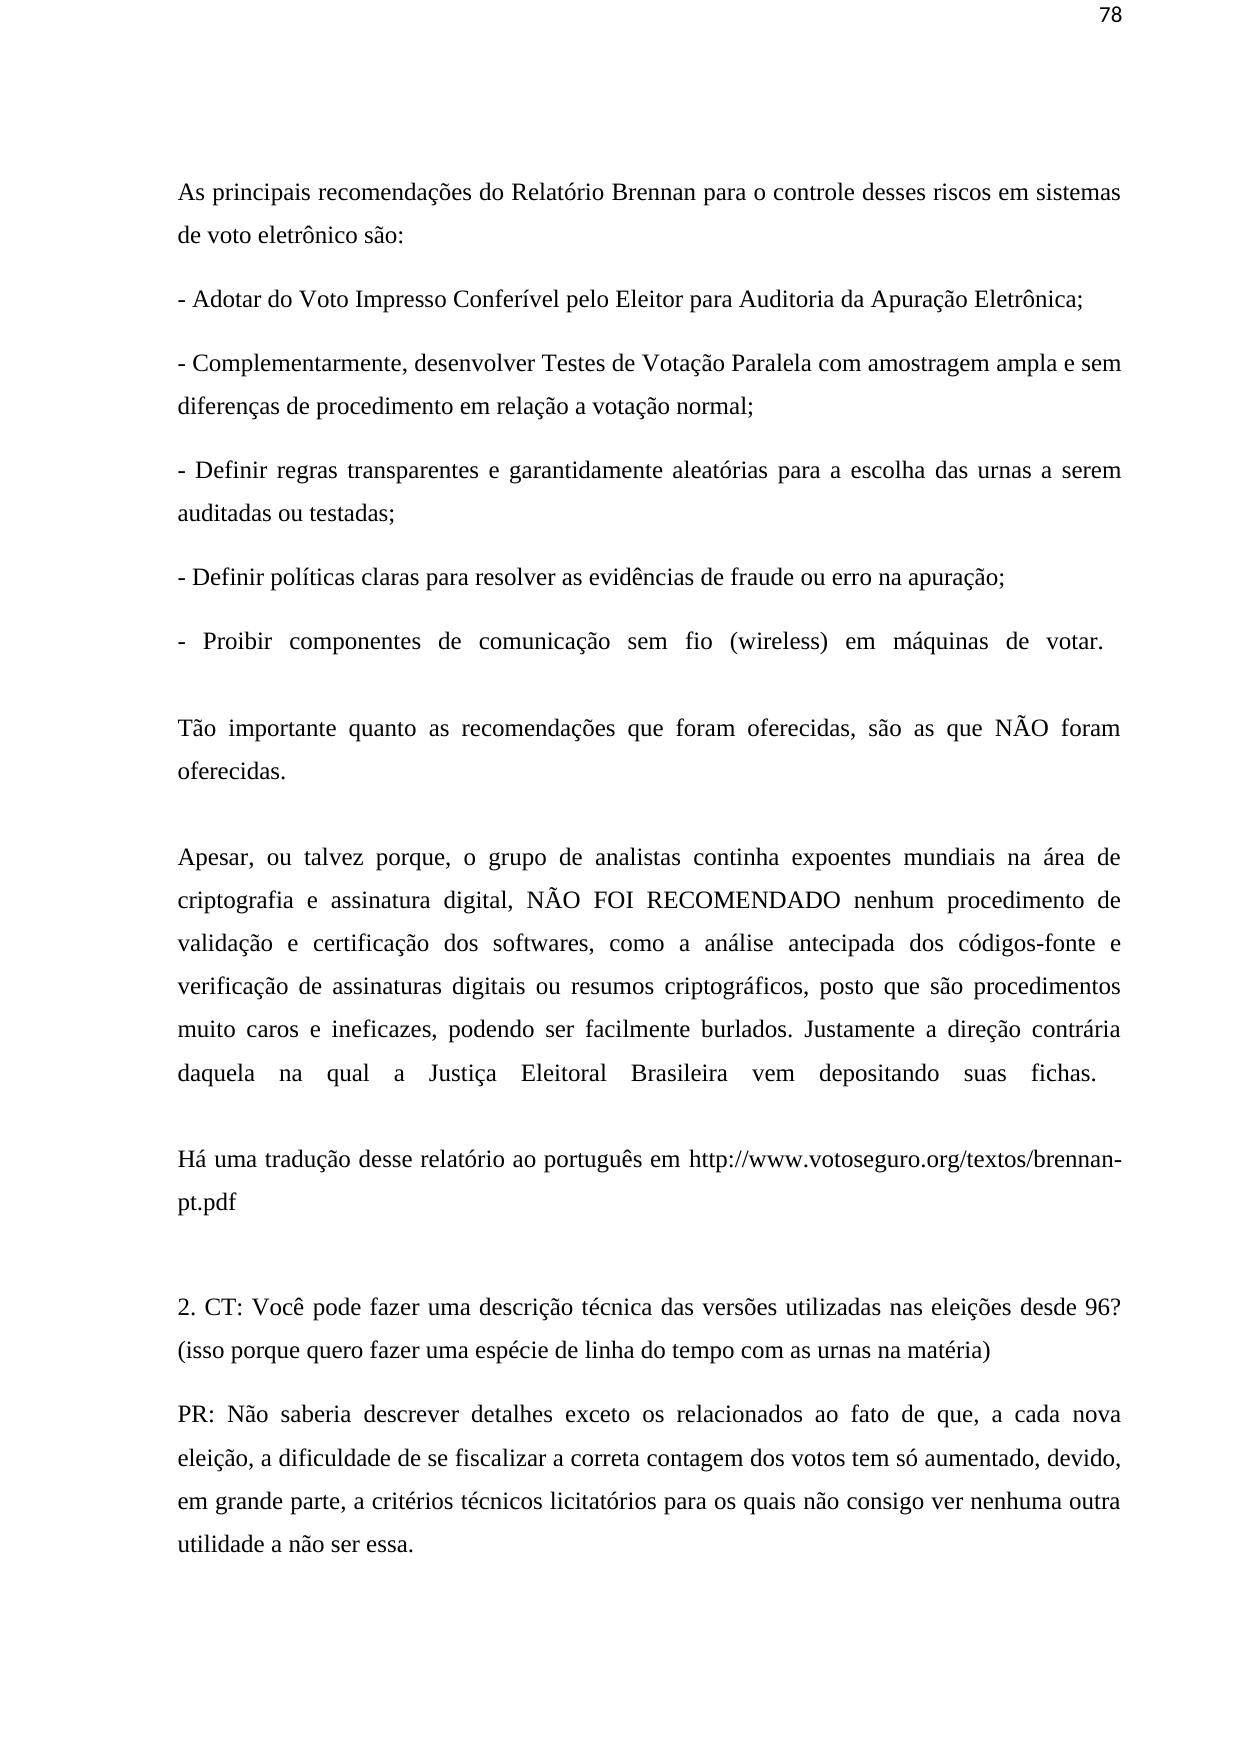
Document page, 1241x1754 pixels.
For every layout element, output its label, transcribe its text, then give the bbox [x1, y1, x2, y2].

text As principais recomendações do Relatório Brennan para o controle desses riscos em sistemas de voto eletrônico são: [177, 177, 1122, 249]
text - Definir regras transparentes e garantidamente aleatórias para a escolha das urnas a serem auditadas ou testadas; [177, 455, 1122, 527]
text - Complementarmente, desenvolver Testes de Votação Paralela com amostragem ampla e sem diferenças de procedimento em relação a votação normal; [177, 348, 1122, 420]
text 2. CT: Você pode fazer uma descrição técnica das versões utilizadas nas eleições desde 96? (isso porque quero fazer uma espécie de linha do tempo com as urnas na matéria) [177, 1292, 1122, 1364]
text - Adotar do Voto Impresso Conferível pelo Eleitor para Auditoria da Apuração Eletrônica; [177, 284, 1122, 313]
text - Definir políticas claras para resolver as evidências de fraude ou erro na apuração; [177, 562, 1122, 591]
text - Proibir componentes de comunicação sem fio (wireless) em máquinas de votar. Tão importante quanto as recomendações que foram oferecidas, são as que NÃO foram oferecidas. Apesar, ou talvez porque, o grupo de analistas continha expoentes mundiais na área de criptografia e assinatura digital, NÃO FOI RECOMENDADO nenhum procedimento de validação e certificação dos softwares, como a análise antecipada dos códigos-fonte e verificação de assinaturas digitais ou resumos criptográficos, posto que são procedimentos muito caros e ineficazes, podendo ser facilmente burlados. Justamente a direção contrária daquela na qual a Justiça Eleitoral Brasileira vem depositando suas fichas. Há uma tradução desse relatório ao português em http://www.votoseguro.org/textos/brennan-pt.pdf [177, 626, 1122, 1258]
text PR: Não saberia descrever detalhes exceto os relacionados ao fato de que, a cada nova eleição, a dificuldade de se fiscalizar a correta contagem dos votos tem só aumentado, devido, em grande parte, a critérios técnicos licitatórios para os quais não consigo ver nenhuma outra utilidade a não ser essa. [177, 1399, 1122, 1558]
